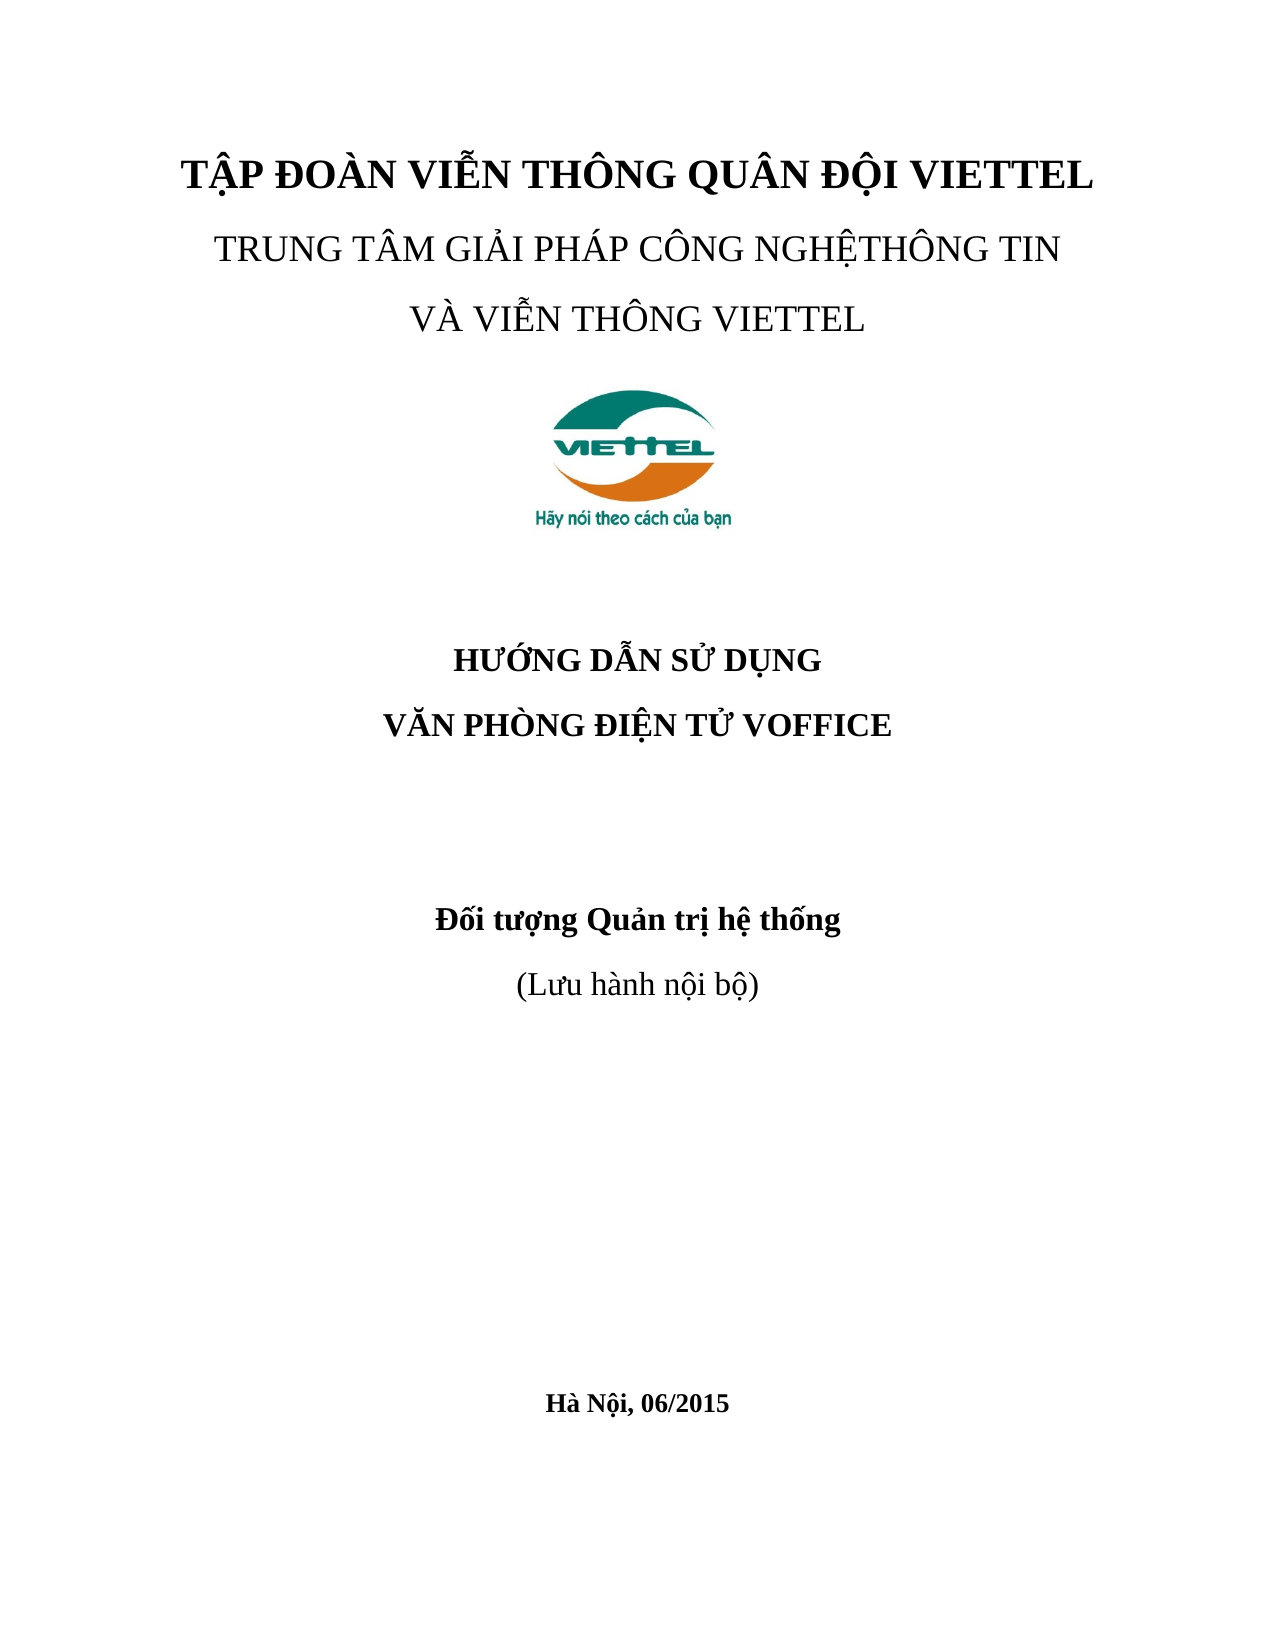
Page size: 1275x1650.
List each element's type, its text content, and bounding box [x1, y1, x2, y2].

text VÀ VIỄN THÔNG VIETTEL [150, 296, 1125, 339]
text Hà Nội, 06/2015 [150, 1387, 1125, 1418]
text Đối tượng Quản trị hệ thống [150, 899, 1125, 938]
text HƯỚNG DẪN SỬ DỤNG [150, 640, 1125, 678]
text (Lưu hành nội bộ) [150, 964, 1125, 1003]
picture [520, 366, 755, 550]
text VĂN PHÒNG ĐIỆN TỬ VOFFICE [150, 705, 1125, 743]
text TẬP ĐOÀN VIỄN THÔNG QUÂN ĐỘI VIETTEL [150, 150, 1125, 198]
text TRUNG TÂM GIẢI PHÁP CÔNG NGHỆTHÔNG TIN [150, 226, 1125, 269]
